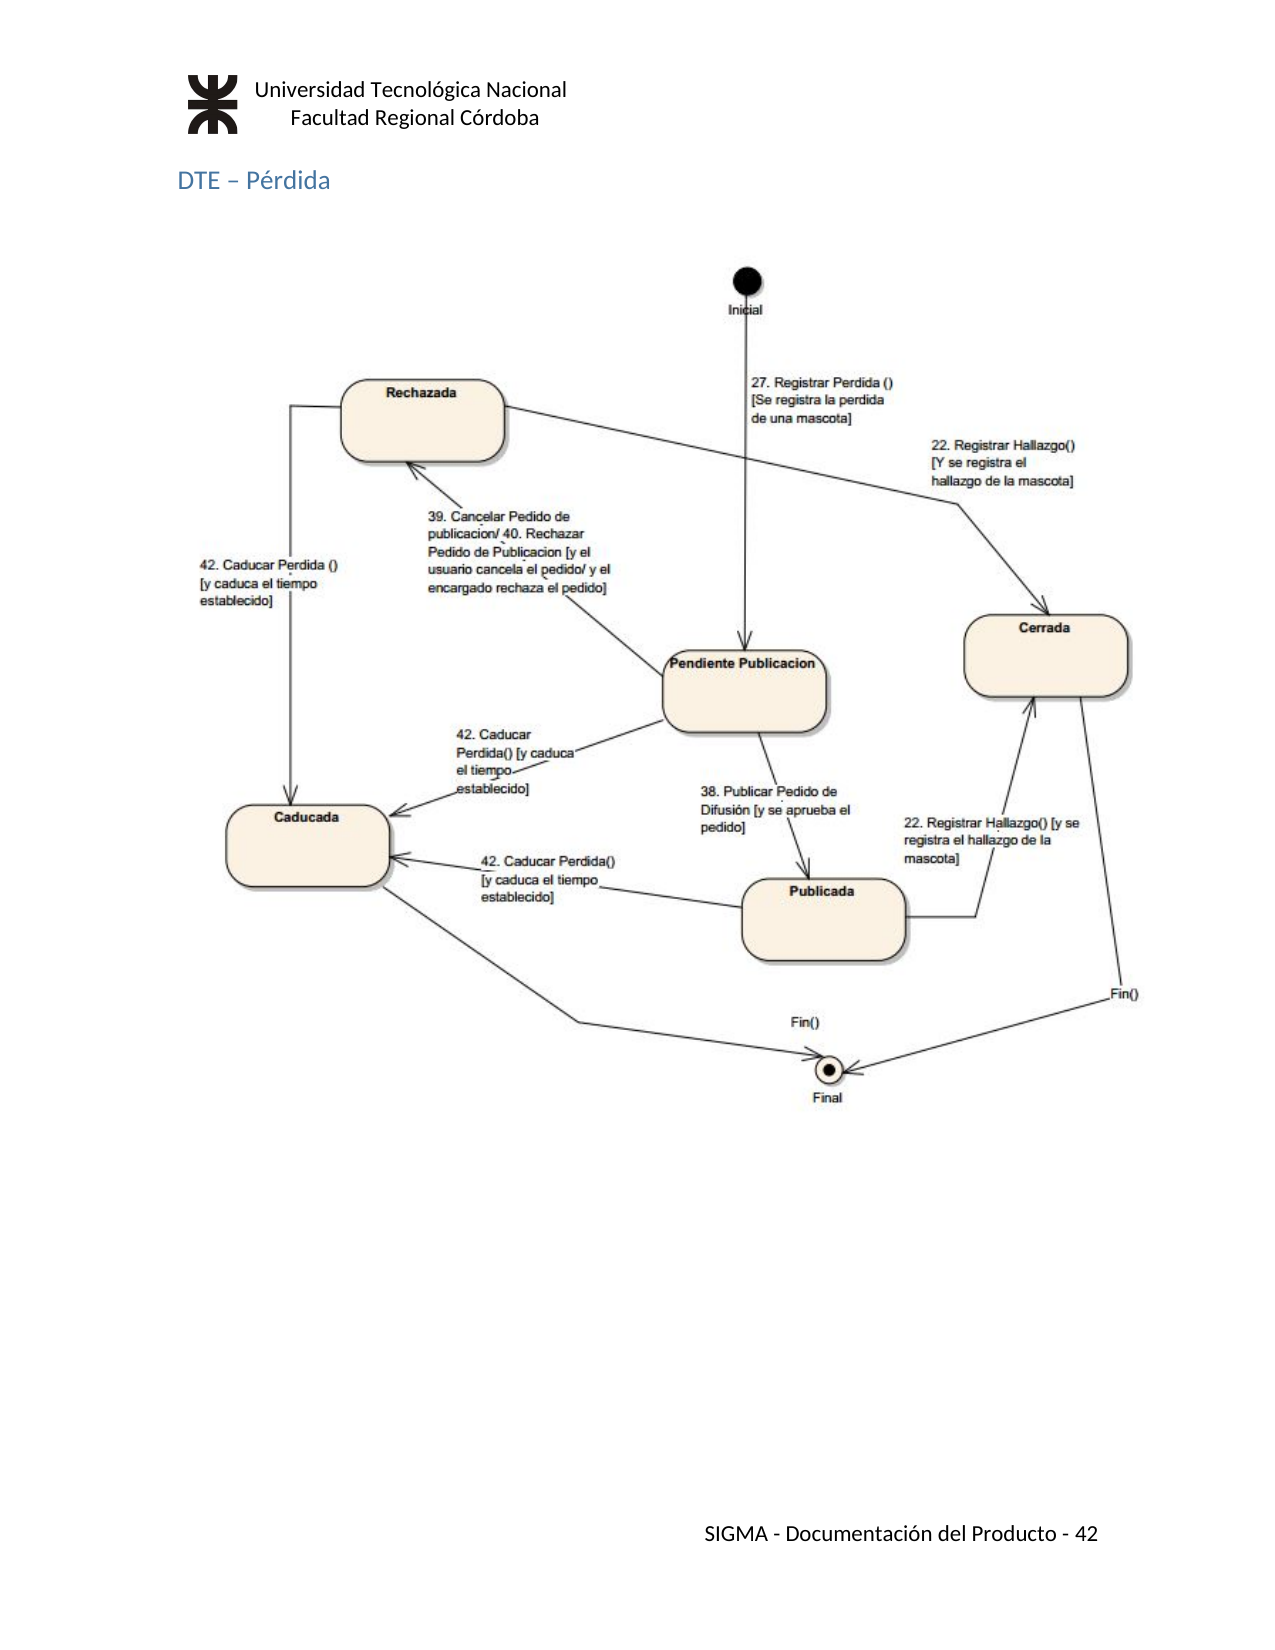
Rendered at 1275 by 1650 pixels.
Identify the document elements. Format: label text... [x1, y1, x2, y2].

picture [188, 75, 238, 134]
subtitle DTE – Pérdida [177, 163, 1098, 196]
picture [177, 245, 1167, 1134]
